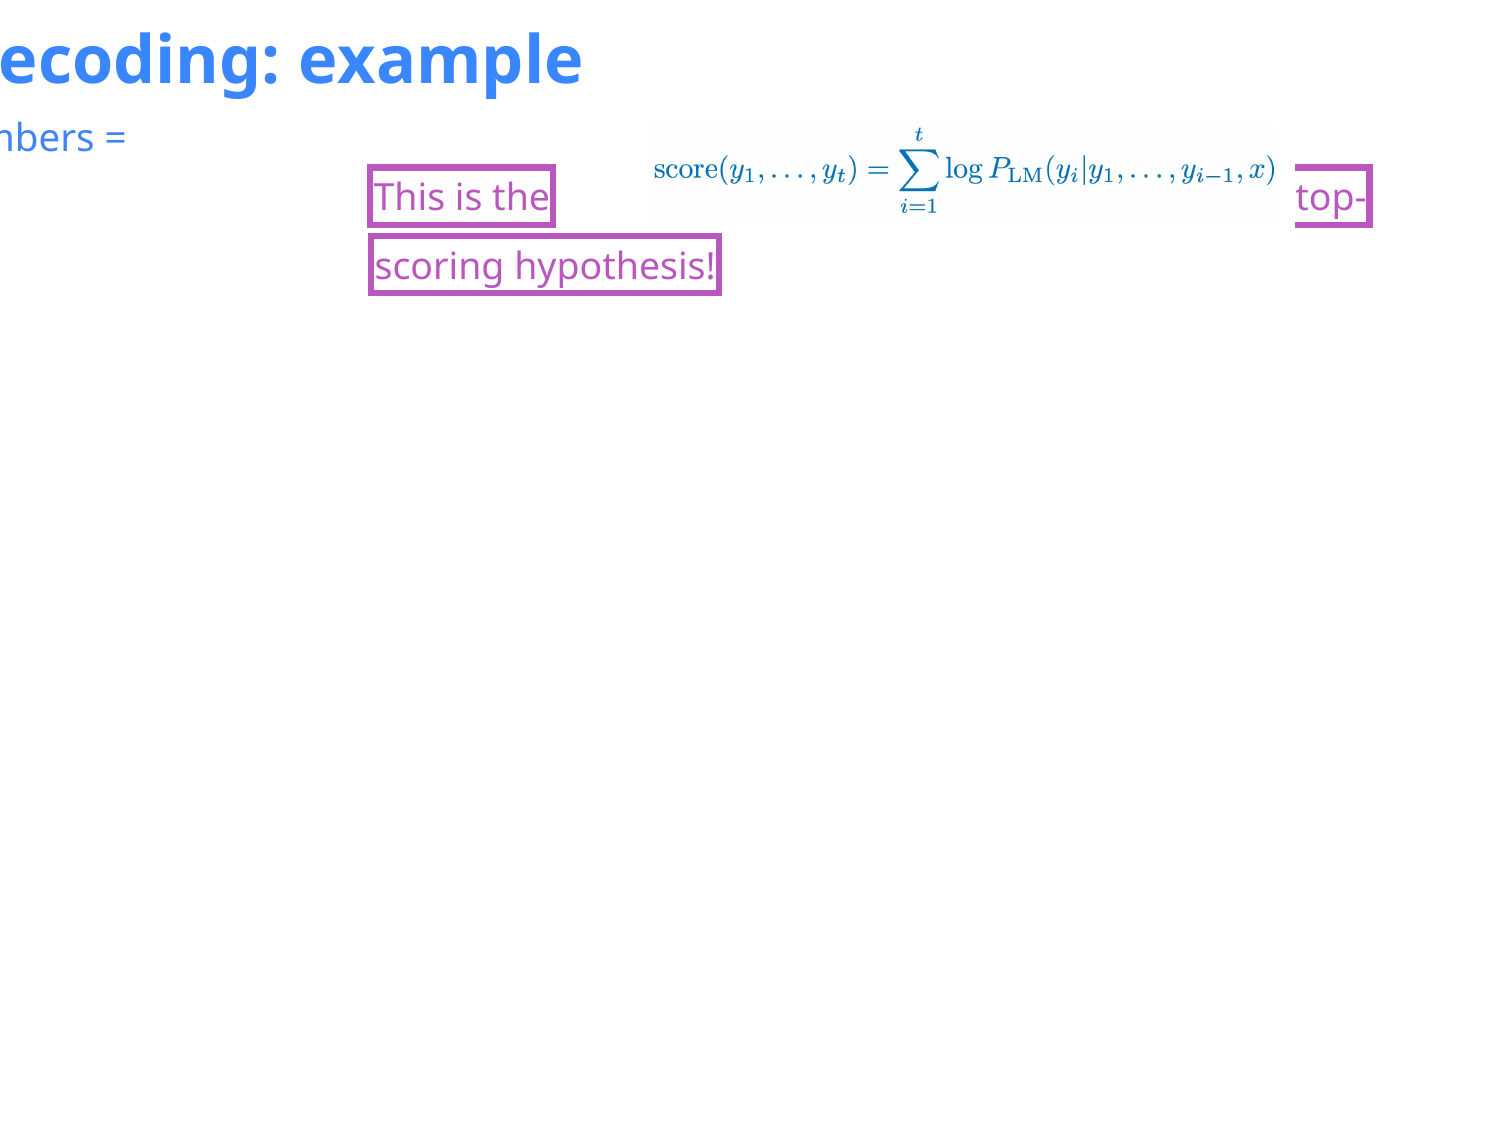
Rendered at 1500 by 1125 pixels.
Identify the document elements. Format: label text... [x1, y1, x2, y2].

text This is the top-scoring hypothesis! [367, 164, 1488, 296]
picture [647, 125, 1277, 164]
